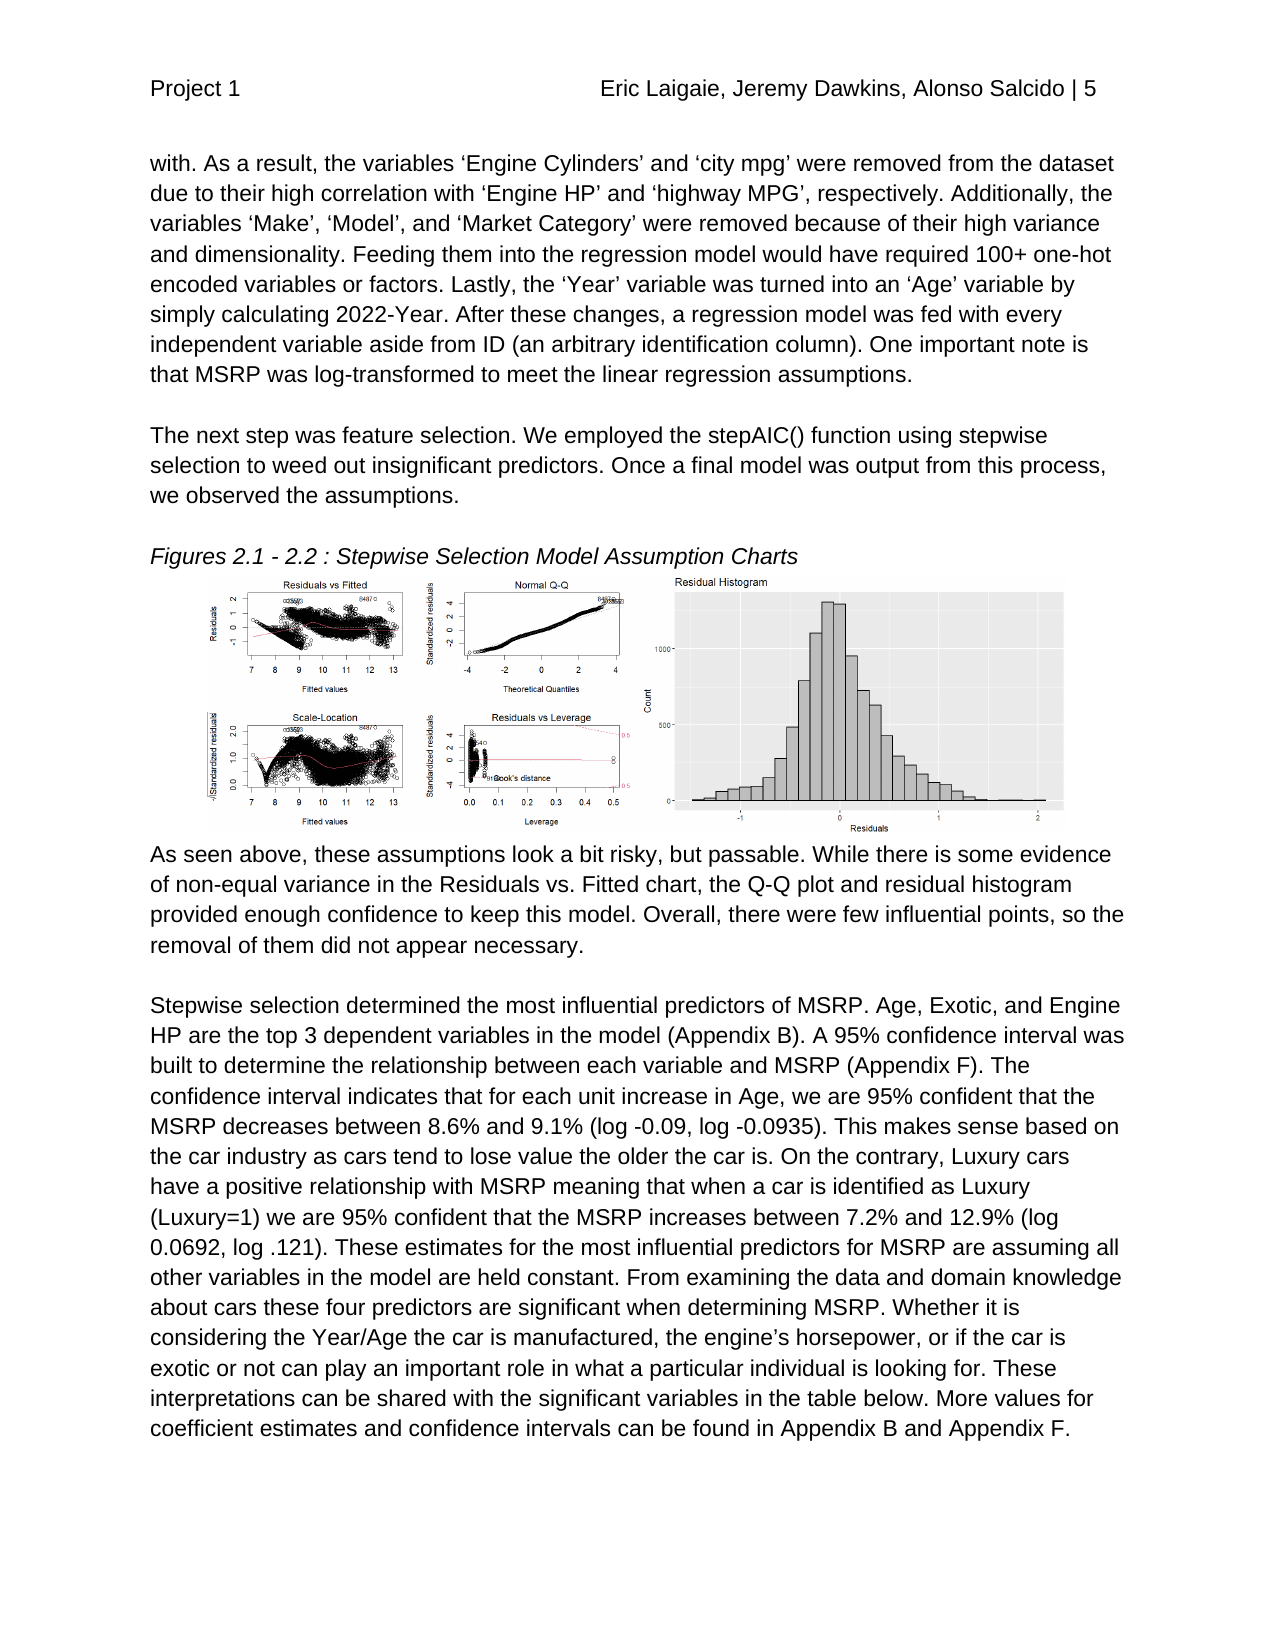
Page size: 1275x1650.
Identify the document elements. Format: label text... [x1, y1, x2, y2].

text As seen above, these assumptions look a bit risky, but passable. While there is some evidence of non-equal variance in the Residuals vs. Fitted chart, the Q-Q plot and residual histogram provided enough confidence to keep this model. Overall, there were few influential points, so the removal of them did not appear necessary. [150, 841, 1125, 958]
text Figures 2.1 - 2.2 : Stepwise Selection Model Assumption Charts [150, 543, 1125, 569]
text The next step was feature selection. We employed the stepAIC() function using stepwise selection to weed out insignificant predictors. Once a final model was output from this process, we observed the assumptions. [150, 422, 1125, 509]
text Stepwise selection determined the most influential predictors of MSRP. Age, Exotic, and Engine HP are the top 3 dependent variables in the model (Appendix B). A 95% confidence interval was built to determine the relationship between each variable and MSRP (Appendix F). The confidence interval indicates that for each unit increase in Age, we are 95% confident that the MSRP decreases between 8.6% and 9.1% (log -0.09, log -0.0935). This makes sense based on the car industry as cars tend to lose value the older the car is. On the contrary, Luxury cars have a positive relationship with MSRP meaning that when a car is identified as Luxury (Luxury=1) we are 95% confident that the MSRP increases between 7.2% and 12.9% (log 0.0692, log .121). These estimates for the most influential predictors for MSRP are assuming all other variables in the model are held constant. From examining the data and domain knowledge about cars these four predictors are significant when determining MSRP. Whether it is considering the Year/Age the car is manufactured, the engine’s horsepower, or if the car is exotic or not can play an important role in what a particular individual is looking for. These interpretations can be shared with the significant variables in the table below. More values for coefficient estimates and confidence intervals can be found in Appendix B and Appendix F. [150, 992, 1125, 1441]
picture [207, 572, 1068, 837]
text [150, 150, 1125, 388]
